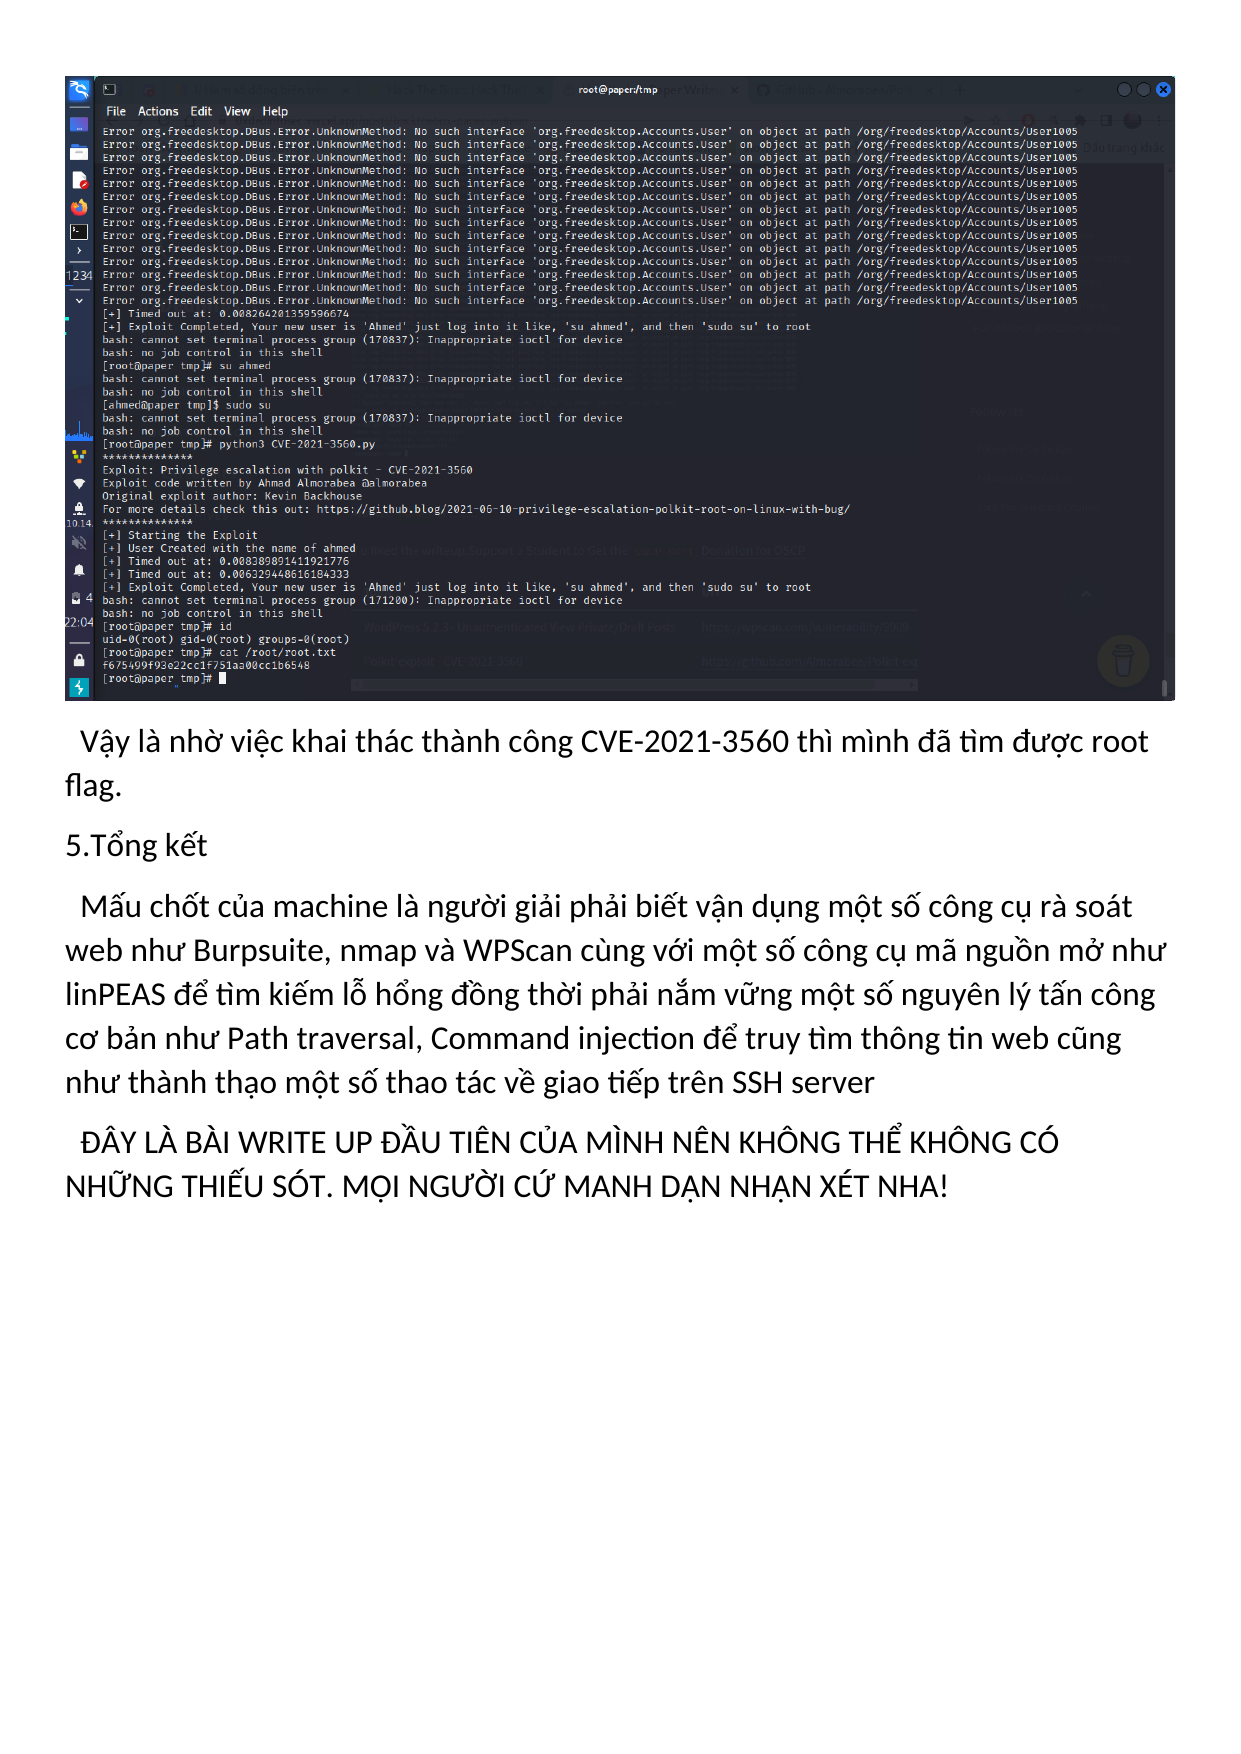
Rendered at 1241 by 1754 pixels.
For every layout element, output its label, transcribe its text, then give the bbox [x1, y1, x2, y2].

text Mấu chốt của machine là người giải phải biết vận dụng một số công cụ rà soát web như Burpsuite, nmap và WPScan cùng với một số công cụ mã nguồn mở như linPEAS để tìm kiếm lỗ hổng đồng thời phải nắm vững một số nguyên lý tấn công cơ bản như Path traversal, Command injection để truy tìm thông tin web cũng như thành thạo một số thao tác về giao tiếp trên SSH server [65, 885, 1175, 1102]
text 5.Tổng kết [65, 824, 1175, 865]
text ĐÂY LÀ BÀI WRITE UP ĐẦU TIÊN CỦA MÌNH NÊN KHÔNG THỂ KHÔNG CÓ NHỮNG THIẾU SÓT. MỌI NGƯỜI CỨ MANH DẠN NHẬN XÉT NHA! [65, 1121, 1175, 1206]
text Vậy là nhờ việc khai thác thành công CVE-2021-3560 thì mình đã tìm được root flag. [65, 720, 1175, 804]
picture [65, 76, 1176, 701]
